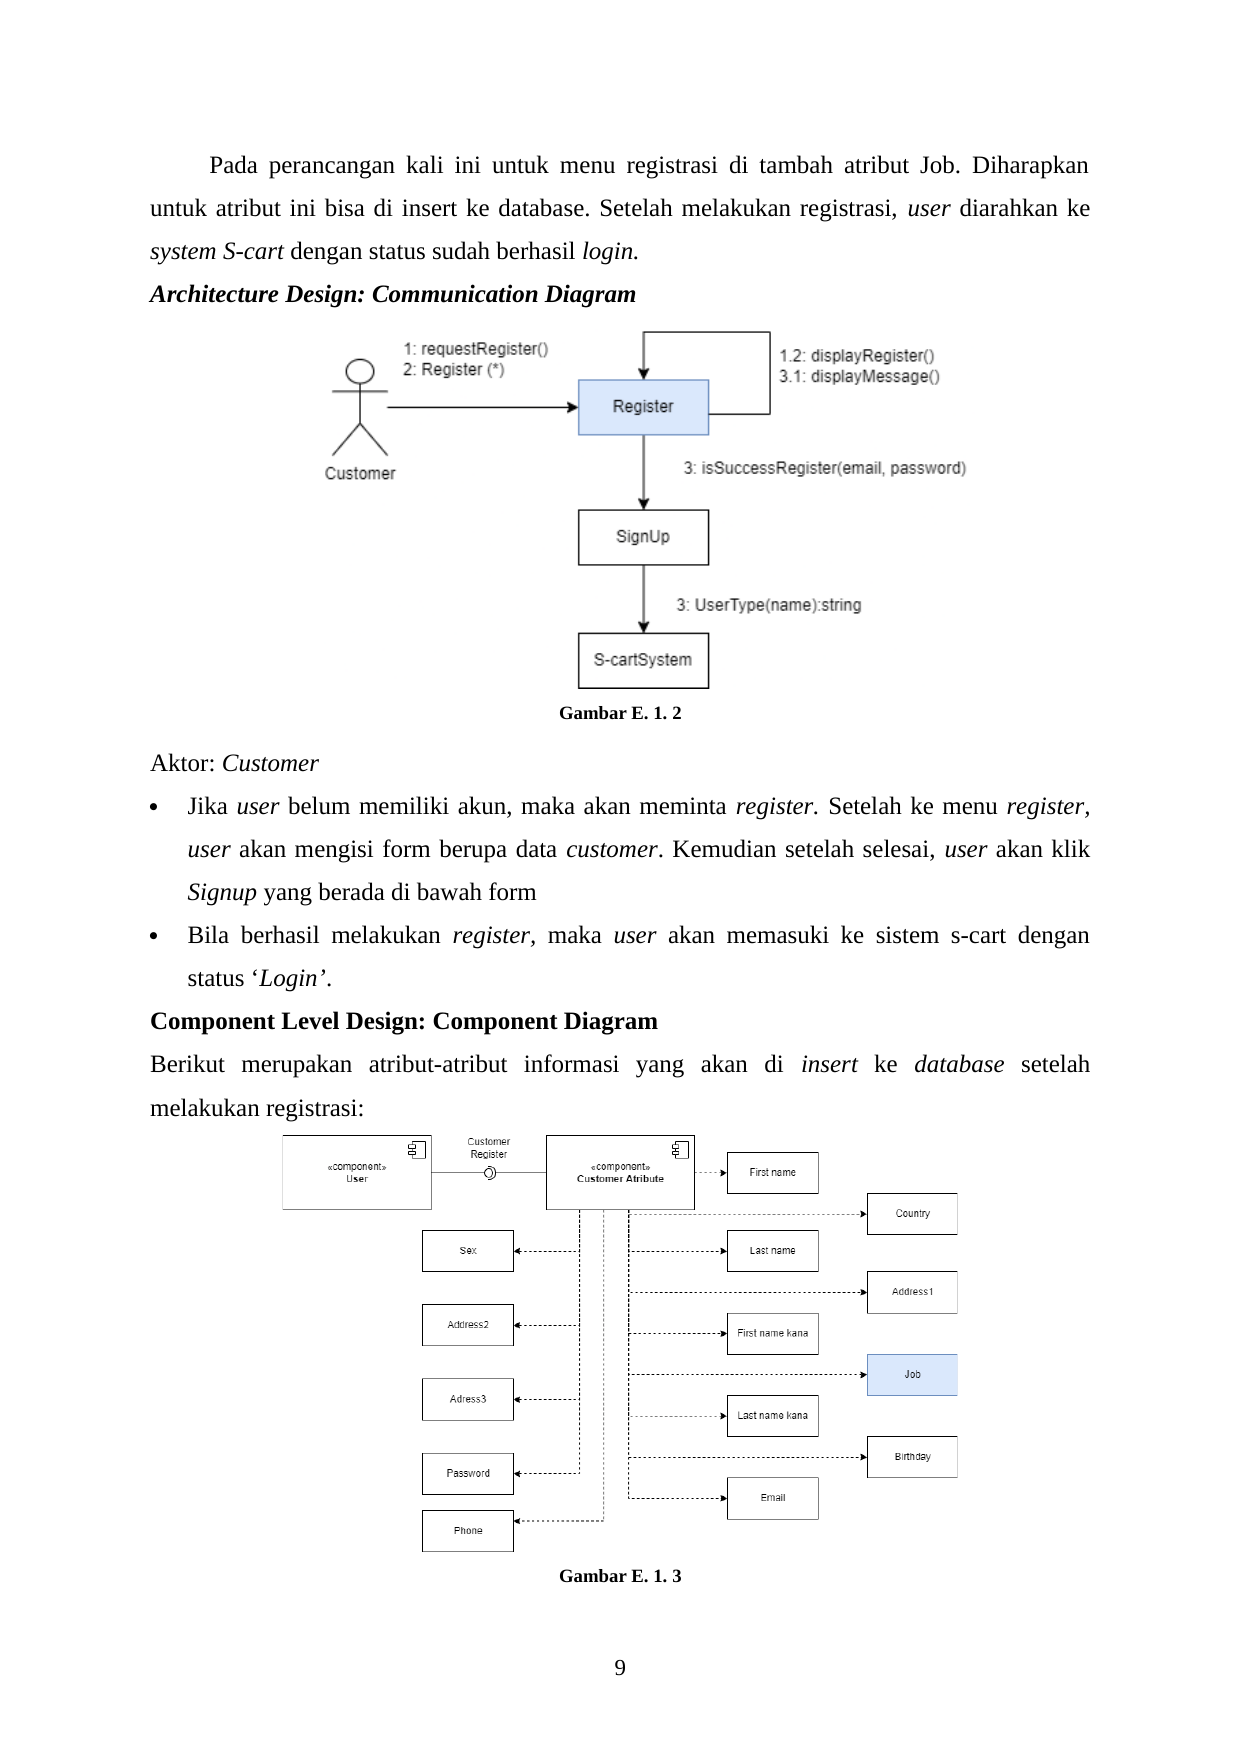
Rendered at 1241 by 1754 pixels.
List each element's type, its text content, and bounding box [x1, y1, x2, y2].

text Gambar E. 1. 3 [150, 1565, 1090, 1587]
picture [282, 1135, 958, 1552]
text Gambar E. 1. 2 [150, 702, 1090, 724]
picture [324, 322, 975, 689]
text Aktor: Customer [150, 748, 1090, 776]
text Architecture Design: Communication Diagram [150, 279, 1090, 308]
text Berikut merupakan atribut-atribut informasi yang akan di insert ke database setelah melakukan registrasi: [150, 1049, 1090, 1121]
text Pada perancangan kali ini untuk menu registrasi di tambah atribut Job. Diharapkan untuk atribut ini bisa di insert ke database. Setelah melakukan registrasi, user diarahkan ke system S-cart dengan status sudah berhasil login. [150, 150, 1090, 265]
text Component Level Design: Component Diagram [150, 1006, 1090, 1035]
list Jika user belum memiliki akun, maka akan meminta register. Setelah ke menu register, user akan mengisi form berupa data customer. Kemudian setelah selesai, user akan klik Signup yang berada di bawah form [150, 791, 1090, 906]
list Bila berhasil melakukan register, maka user akan memasuki ke sistem s-cart dengan status ‘Login’. [150, 920, 1090, 992]
